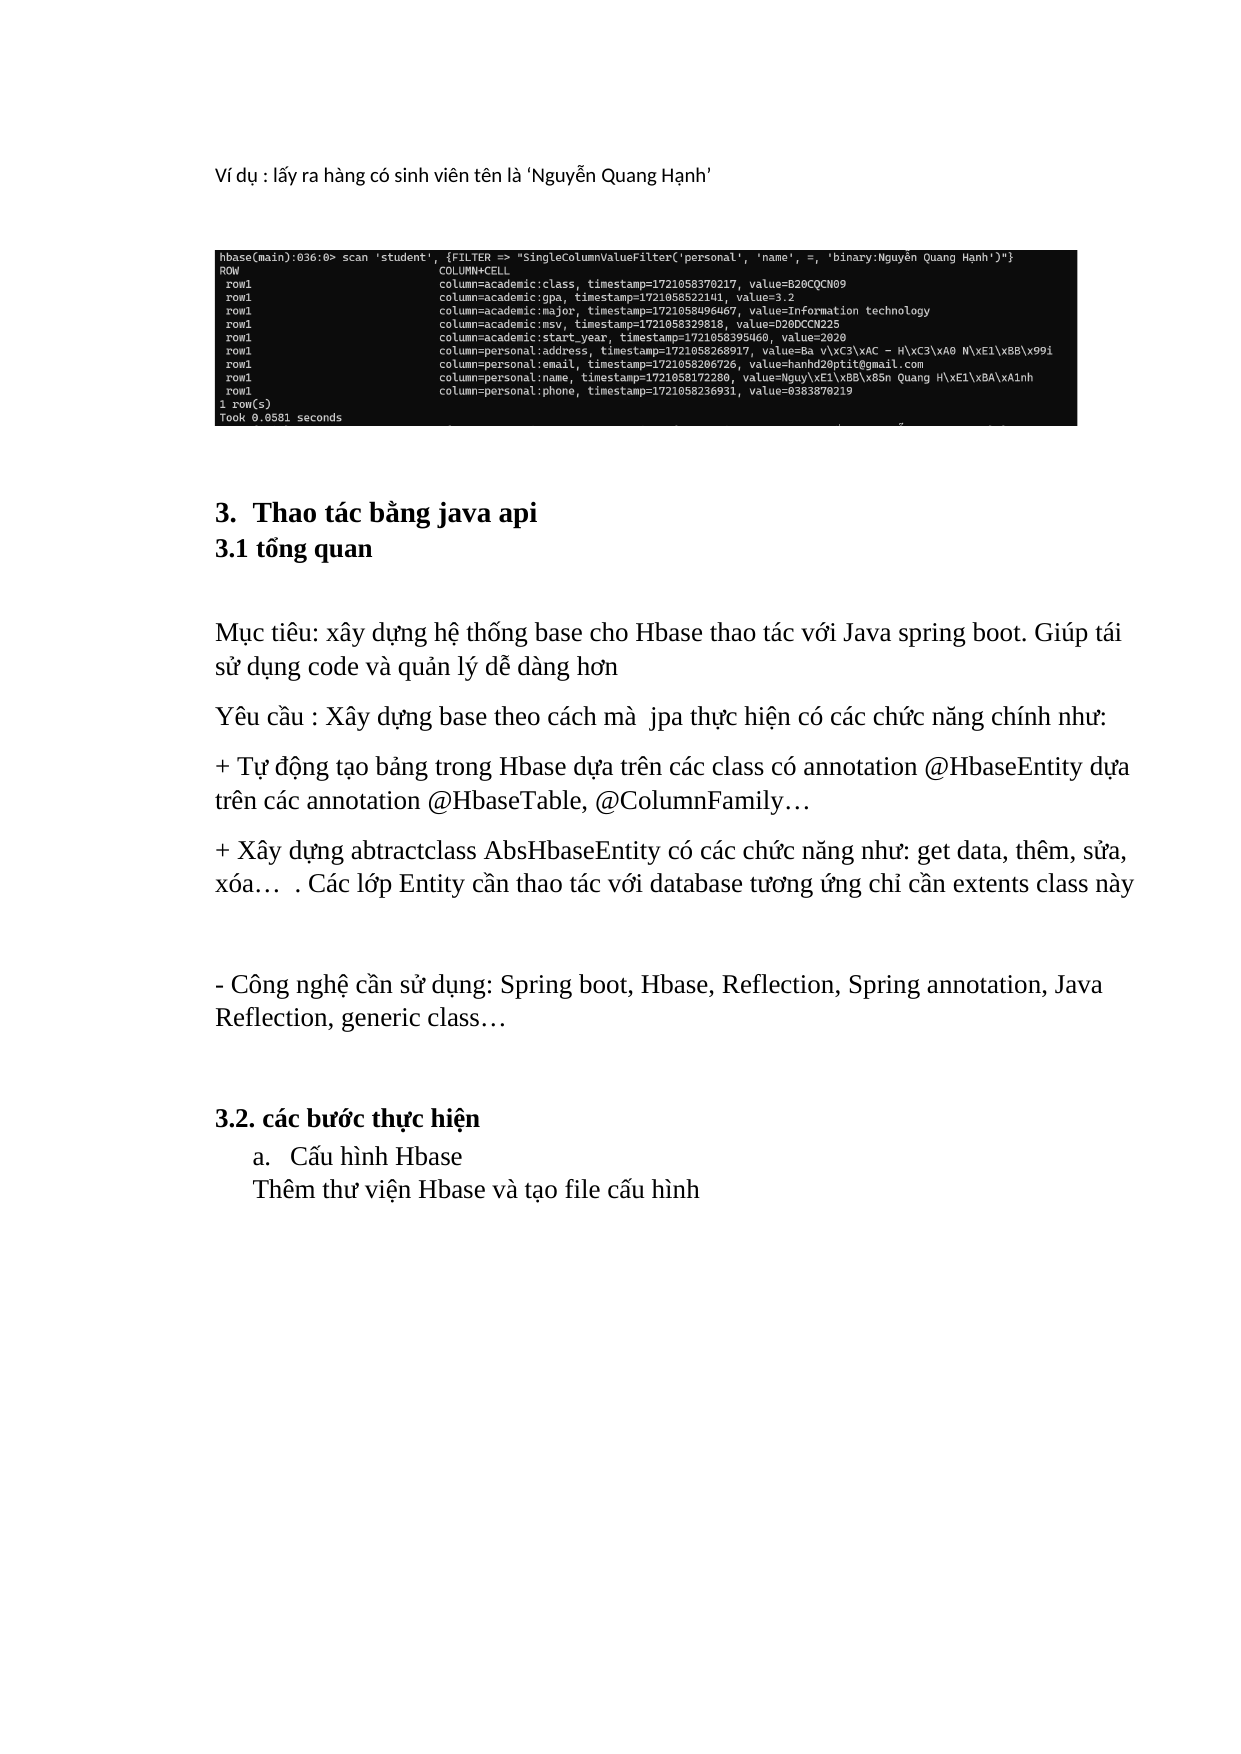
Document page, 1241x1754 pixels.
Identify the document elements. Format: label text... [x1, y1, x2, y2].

text + Tự động tạo bảng trong Hbase dựa trên các class có annotation @HbaseEntity dựa trên các annotation @HbaseTable, @ColumnFamily… [215, 750, 1152, 815]
subtitle 3.2. các bước thực hiện [215, 1102, 1152, 1133]
text + Xây dựng abtractclass AbsHbaseEntity có các chức năng như: get data, thêm, sửa, xóa… . Các lớp Entity cần thao tác với database tương ứng chỉ cần extents class này [215, 834, 1152, 899]
subtitle tổng quan [215, 533, 1152, 564]
text Thêm thư viện Hbase và tạo file cấu hình [252, 1173, 1152, 1204]
text Mục tiêu: xây dựng hệ thống base cho Hbase thao tác với Java spring boot. Giúp tái sử dụng code và quản lý dễ dàng hơn [215, 616, 1152, 681]
picture [214, 250, 1078, 426]
subtitle Thao tác bằng java api [215, 495, 1152, 528]
text - Công nghệ cần sử dụng: Spring boot, Hbase, Reflection, Spring annotation, Java Reflection, generic class… [215, 968, 1152, 1033]
text Ví dụ : lấy ra hàng có sinh viên tên là ‘Nguyễn Quang Hạnh’ [215, 162, 1152, 188]
subtitle Cấu hình Hbase [252, 1140, 1152, 1171]
text Yêu cầu : Xây dựng base theo cách mà jpa thực hiện có các chức năng chính như: [215, 700, 1152, 731]
